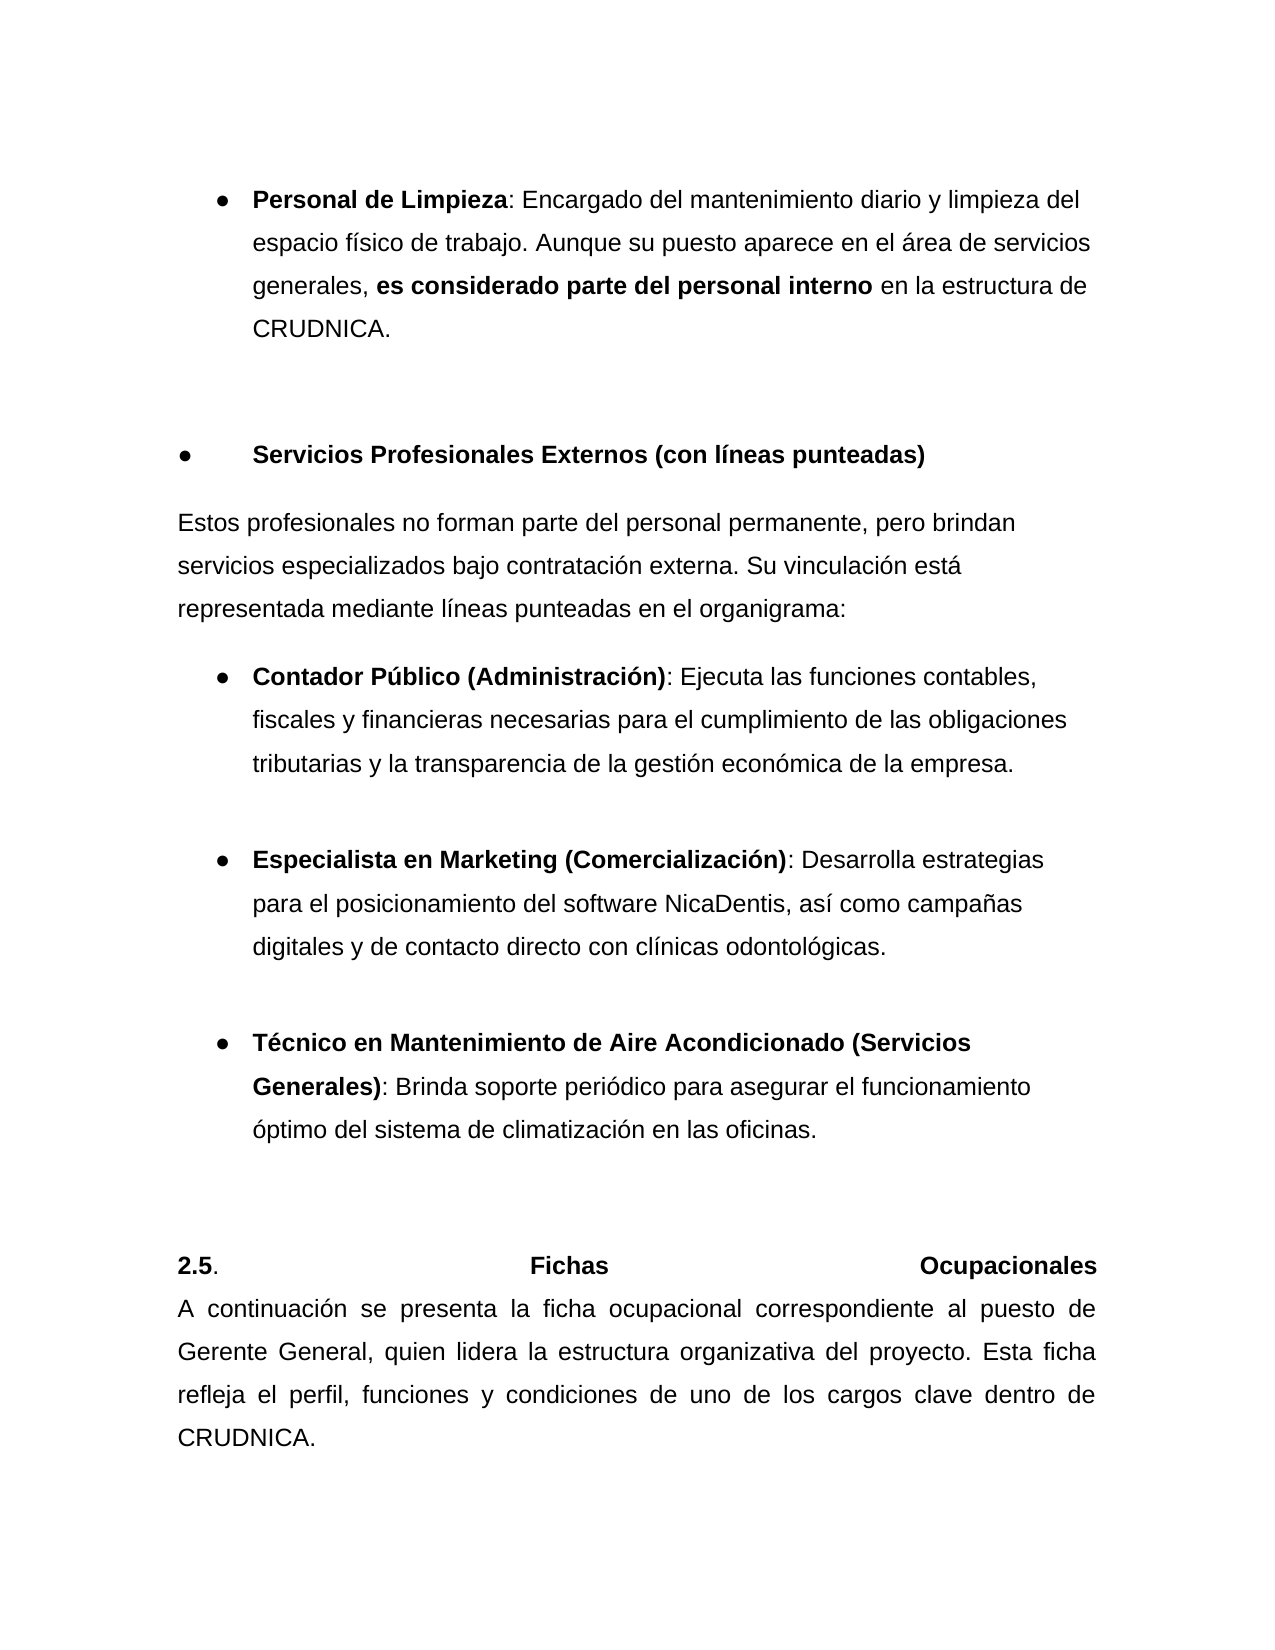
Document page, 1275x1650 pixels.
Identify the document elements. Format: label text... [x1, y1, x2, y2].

text Estos profesionales no forman parte del personal permanente, pero brindan servicios especializados bajo contratación externa. Su vinculación está representada mediante líneas punteadas en el organigrama: [177, 508, 1098, 623]
list Técnico en Mantenimiento de Aire Acondicionado (Servicios Generales): Brinda soporte periódico para asegurar el funcionamiento óptimo del sistema de climatización en las oficinas. [215, 1028, 1098, 1143]
subtitle Servicios Profesionales Externos (con líneas punteadas) [177, 440, 1098, 469]
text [177, 1251, 1098, 1452]
list Especialista en Marketing (Comercialización): Desarrolla estrategias para el posicionamiento del software NicaDentis, así como campañas digitales y de contacto directo con clínicas odontológicas. [215, 845, 1098, 1011]
list Contador Público (Administración): Ejecuta las funciones contables, fiscales y financieras necesarias para el cumplimiento de las obligaciones tributarias y la transparencia de la gestión económica de la empresa. [215, 662, 1098, 828]
list Personal de Limpieza: Encargado del mantenimiento diario y limpieza del espacio físico de trabajo. Aunque su puesto aparece en el área de servicios generales, es considerado parte del personal interno en la estructura de CRUDNICA. [215, 184, 1098, 394]
